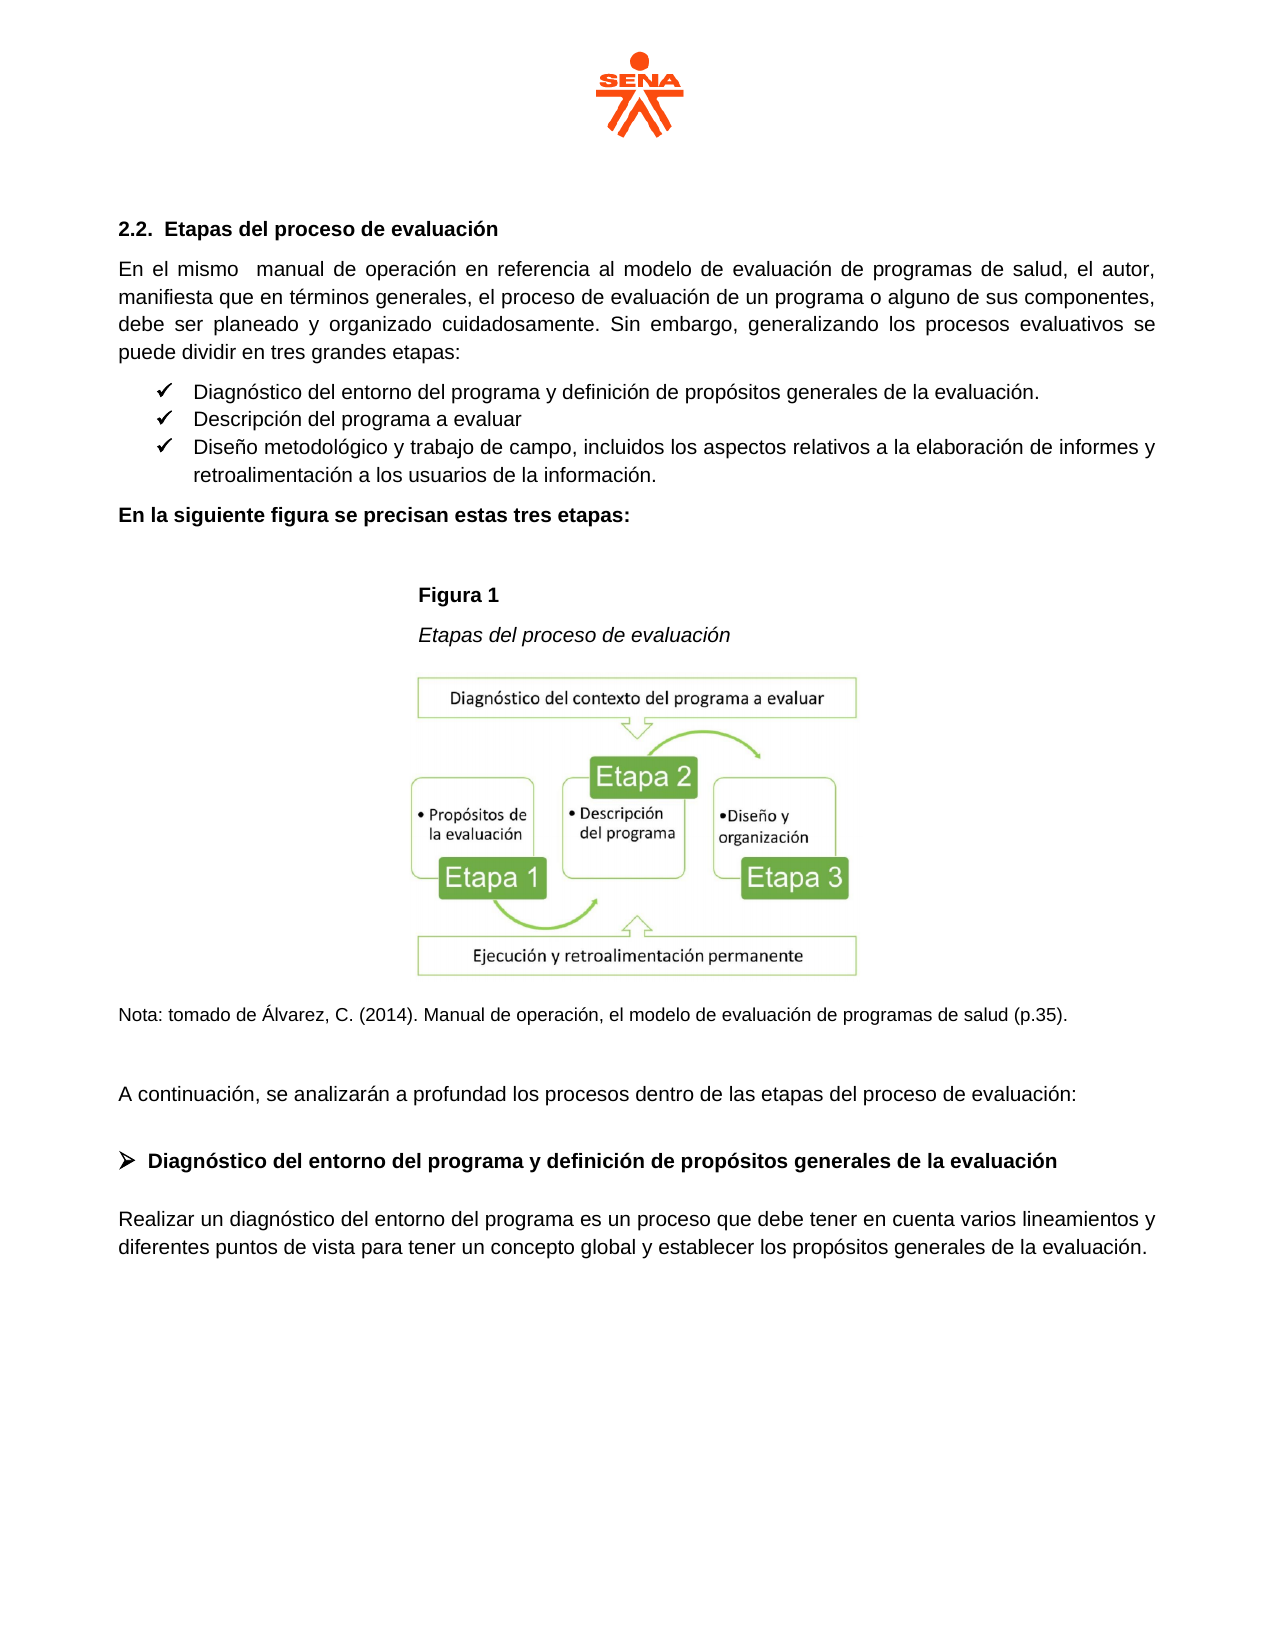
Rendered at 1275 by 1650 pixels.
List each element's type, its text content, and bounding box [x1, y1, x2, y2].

list Descripción del programa a evaluar [156, 407, 1157, 431]
list Diseño metodológico y trabajo de campo, incluidos los aspectos relativos a la elaboración de informes y retroalimentación a los usuarios de la información. [156, 435, 1157, 486]
text A continuación, se analizarán a profundad los procesos dentro de las etapas del proceso de evaluación: [118, 1081, 1157, 1105]
text En el mismo manual de operación en referencia al modelo de evaluación de programas de salud, el autor, manifiesta que en términos generales, el proceso de evaluación de un programa o alguno de sus componentes, debe ser planeado y organizado cuidadosamente. Sin embargo, generalizando los procesos evaluativos se puede dividir en tres grandes etapas: [118, 257, 1157, 364]
text En la siguiente figura se precisan estas tres etapas: [118, 502, 1157, 526]
text 2.2. Etapas del proceso de evaluación [118, 217, 1157, 241]
list Diagnóstico del entorno del programa y definición de propósitos generales de la evaluación. [156, 380, 1157, 404]
list Diagnóstico del entorno del programa y definición de propósitos generales de la evaluación [118, 1149, 1157, 1173]
text Etapas del proceso de evaluación [418, 622, 1157, 646]
text Nota: tomado de Álvarez, C. (2014). Manual de operación, el modelo de evaluación de programas de salud (p.35). [118, 1004, 1157, 1026]
picture [585, 48, 690, 142]
text Realizar un diagnóstico del entorno del programa es un proceso que debe tener en cuenta varios lineamientos y diferentes puntos de vista para tener un concepto global y establecer los propósitos generales de la evaluación. [118, 1207, 1157, 1259]
text Figura 1 [418, 582, 1157, 606]
picture [393, 662, 882, 992]
